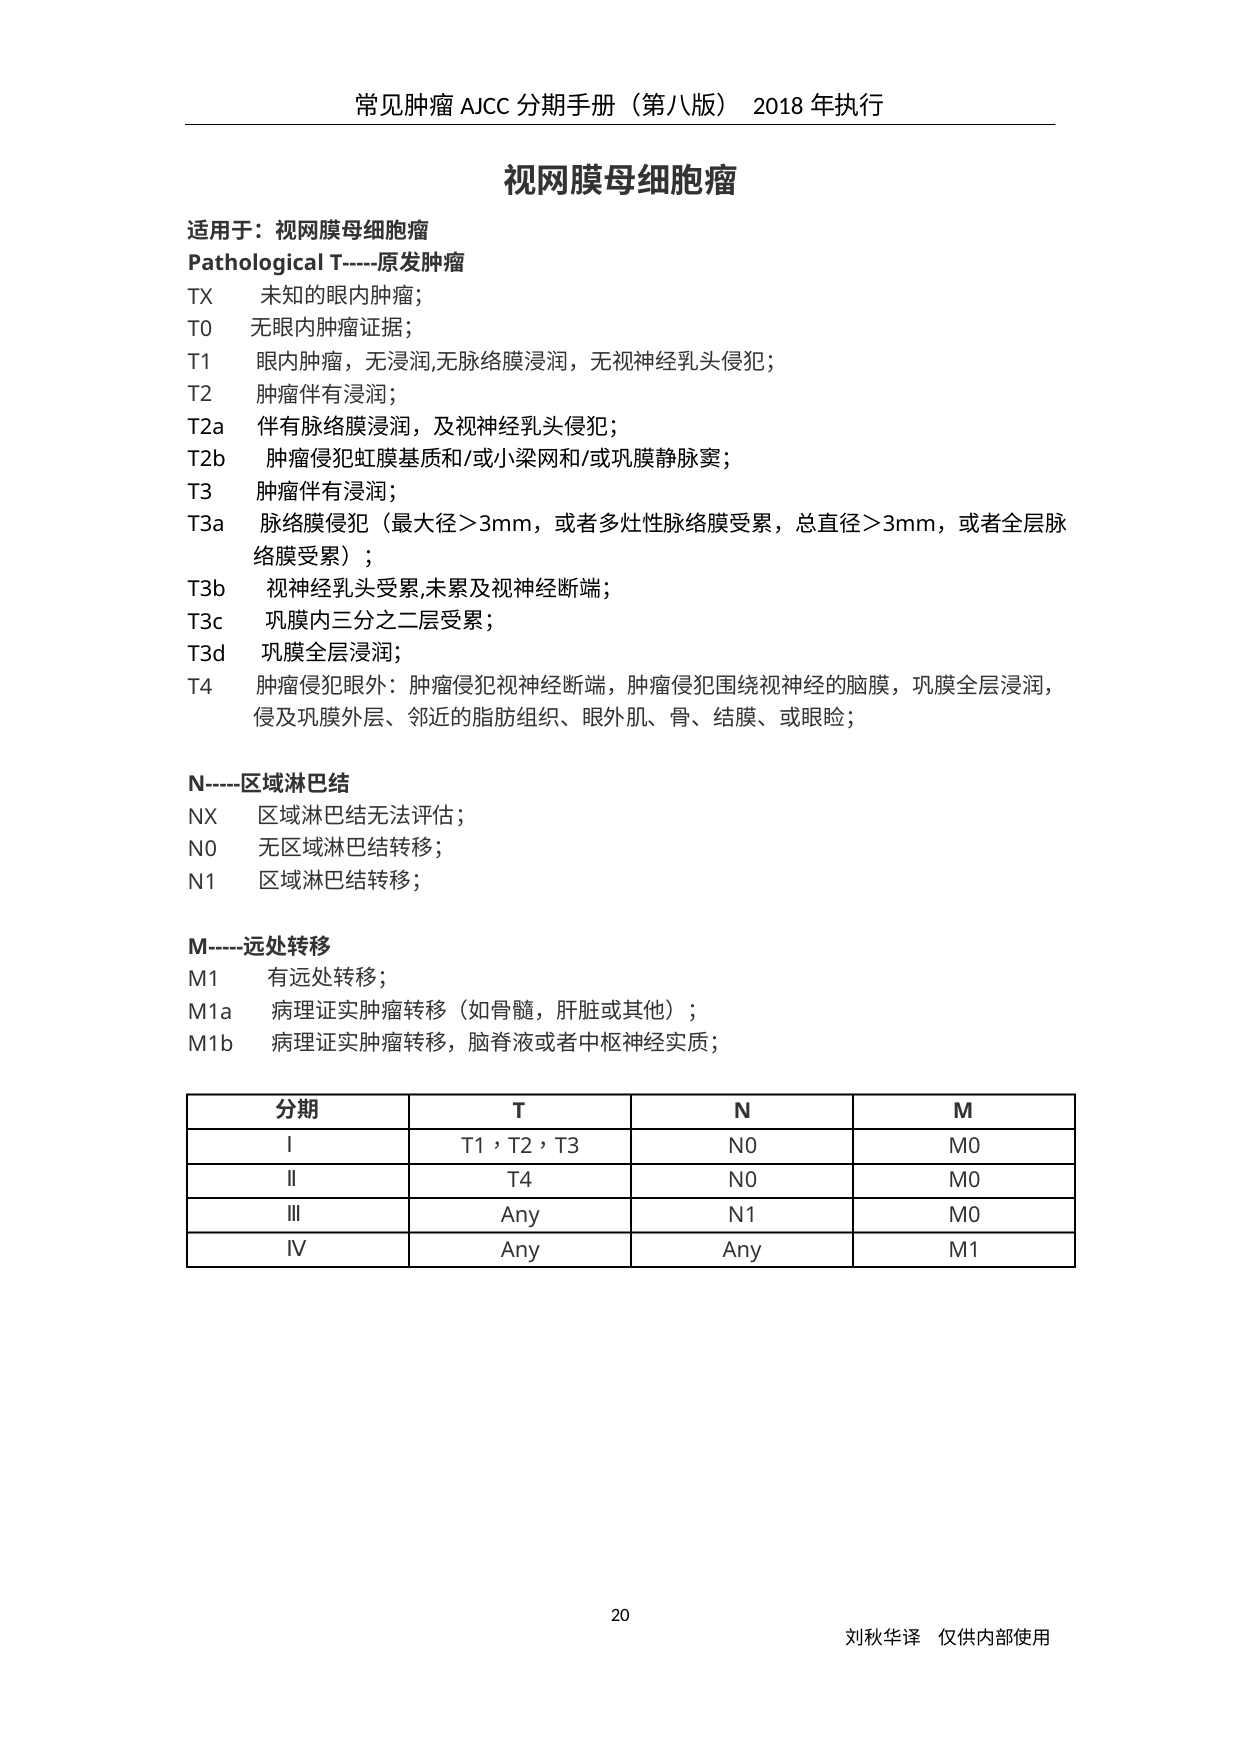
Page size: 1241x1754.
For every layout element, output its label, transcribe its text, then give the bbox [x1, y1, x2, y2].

text M-----远处转移 [187, 935, 366, 959]
text 病理证实肿瘤转移，脑脊液或者中枢神经实质； [271, 1033, 803, 1055]
text T2b [187, 447, 256, 472]
text 眼内肿瘤，无浸润,无脉络膜浸润，无视神经乳头侵犯； [256, 350, 869, 374]
text Ⅳ [286, 1238, 341, 1261]
text M0 [948, 1134, 1011, 1158]
text T [512, 1099, 611, 1124]
text T1，T2，T3 [461, 1134, 611, 1158]
text N-----区域淋巴结 [187, 772, 383, 797]
picture [182, 213, 1078, 1270]
text 络膜受累）； [253, 547, 1169, 569]
text 视神经乳头受累,未累及视神经断端； [266, 577, 678, 602]
text T4 [507, 1168, 611, 1193]
text M1a [187, 1000, 262, 1024]
text Any [501, 1238, 571, 1262]
text NX [187, 805, 252, 829]
text M1b [187, 1032, 262, 1057]
text Ⅰ [286, 1135, 352, 1157]
text 区域淋巴结转移； [258, 871, 489, 892]
text T2 [187, 382, 250, 407]
text Pathological T-----原发肿瘤 [187, 251, 486, 275]
picture [182, 121, 1058, 127]
text 无眼内肿瘤证据； [250, 318, 459, 340]
text N1 [728, 1203, 793, 1227]
text T3a [187, 512, 254, 537]
text M [953, 1099, 1006, 1124]
text N0 [728, 1134, 793, 1158]
text T1 [187, 350, 250, 374]
text 巩膜内三分之二层受累； [266, 611, 544, 632]
text 巩膜全层浸润； [261, 643, 448, 665]
text 肿瘤侵犯虹膜基质和/或小梁网和/或巩膜静脉窦； [266, 447, 811, 472]
text 肿瘤侵犯眼外：肿瘤侵犯视神经断端，肿瘤侵犯围绕视神经的脑膜，巩膜全层浸润， [256, 676, 1189, 697]
text 有远处转移； [267, 968, 432, 990]
text M1 [187, 967, 251, 992]
text 常见肿瘤 AJCC 分期手册（第八版） 2018 年执行 [354, 90, 965, 121]
text 病理证实肿瘤转移（如骨髓，肝脏或其他）； [271, 1001, 803, 1022]
text TX [187, 285, 250, 309]
text 无区域淋巴结转移； [258, 838, 489, 860]
text N0 [187, 837, 252, 862]
text M0 [948, 1168, 1011, 1193]
text 视网膜母细胞瘤 [503, 166, 787, 199]
text T3c [187, 610, 256, 634]
text Ⅱ [286, 1169, 341, 1191]
text 20 [611, 1603, 658, 1626]
text 区域淋巴结无法评估； [257, 806, 511, 827]
text 脉络膜侵犯（最大径＞3mm，或者多灶性脉络膜受累，总直径＞3mm，或者全层脉 [260, 512, 1169, 537]
text T3b [187, 577, 256, 602]
text Any [501, 1203, 571, 1227]
text M1 [948, 1238, 1011, 1262]
text N [733, 1099, 793, 1124]
text T0 [187, 317, 250, 342]
text 肿瘤伴有浸润； [256, 482, 811, 504]
text N0 [728, 1168, 793, 1193]
text N1 [187, 870, 252, 894]
text T3d [187, 642, 256, 667]
text Ⅲ [286, 1204, 341, 1226]
text 适用于：视网膜母细胞瘤 [187, 221, 486, 242]
text Any [722, 1237, 793, 1262]
text 肿瘤伴有浸润； [256, 385, 869, 407]
text 分期 [275, 1100, 352, 1122]
text T4 [187, 675, 256, 699]
text M0 [948, 1203, 1011, 1227]
text 未知的眼内肿瘤； [261, 286, 469, 307]
text T3 [187, 480, 256, 504]
text 刘秋华译 仅供内部使用 [846, 1629, 1082, 1648]
text 侵及巩膜外层、邻近的脂肪组织、眼外肌、骨、结膜、或眼睑； [253, 708, 1189, 730]
text T2a 伴有脉络膜浸润，及视神经乳头侵犯； [187, 415, 692, 439]
